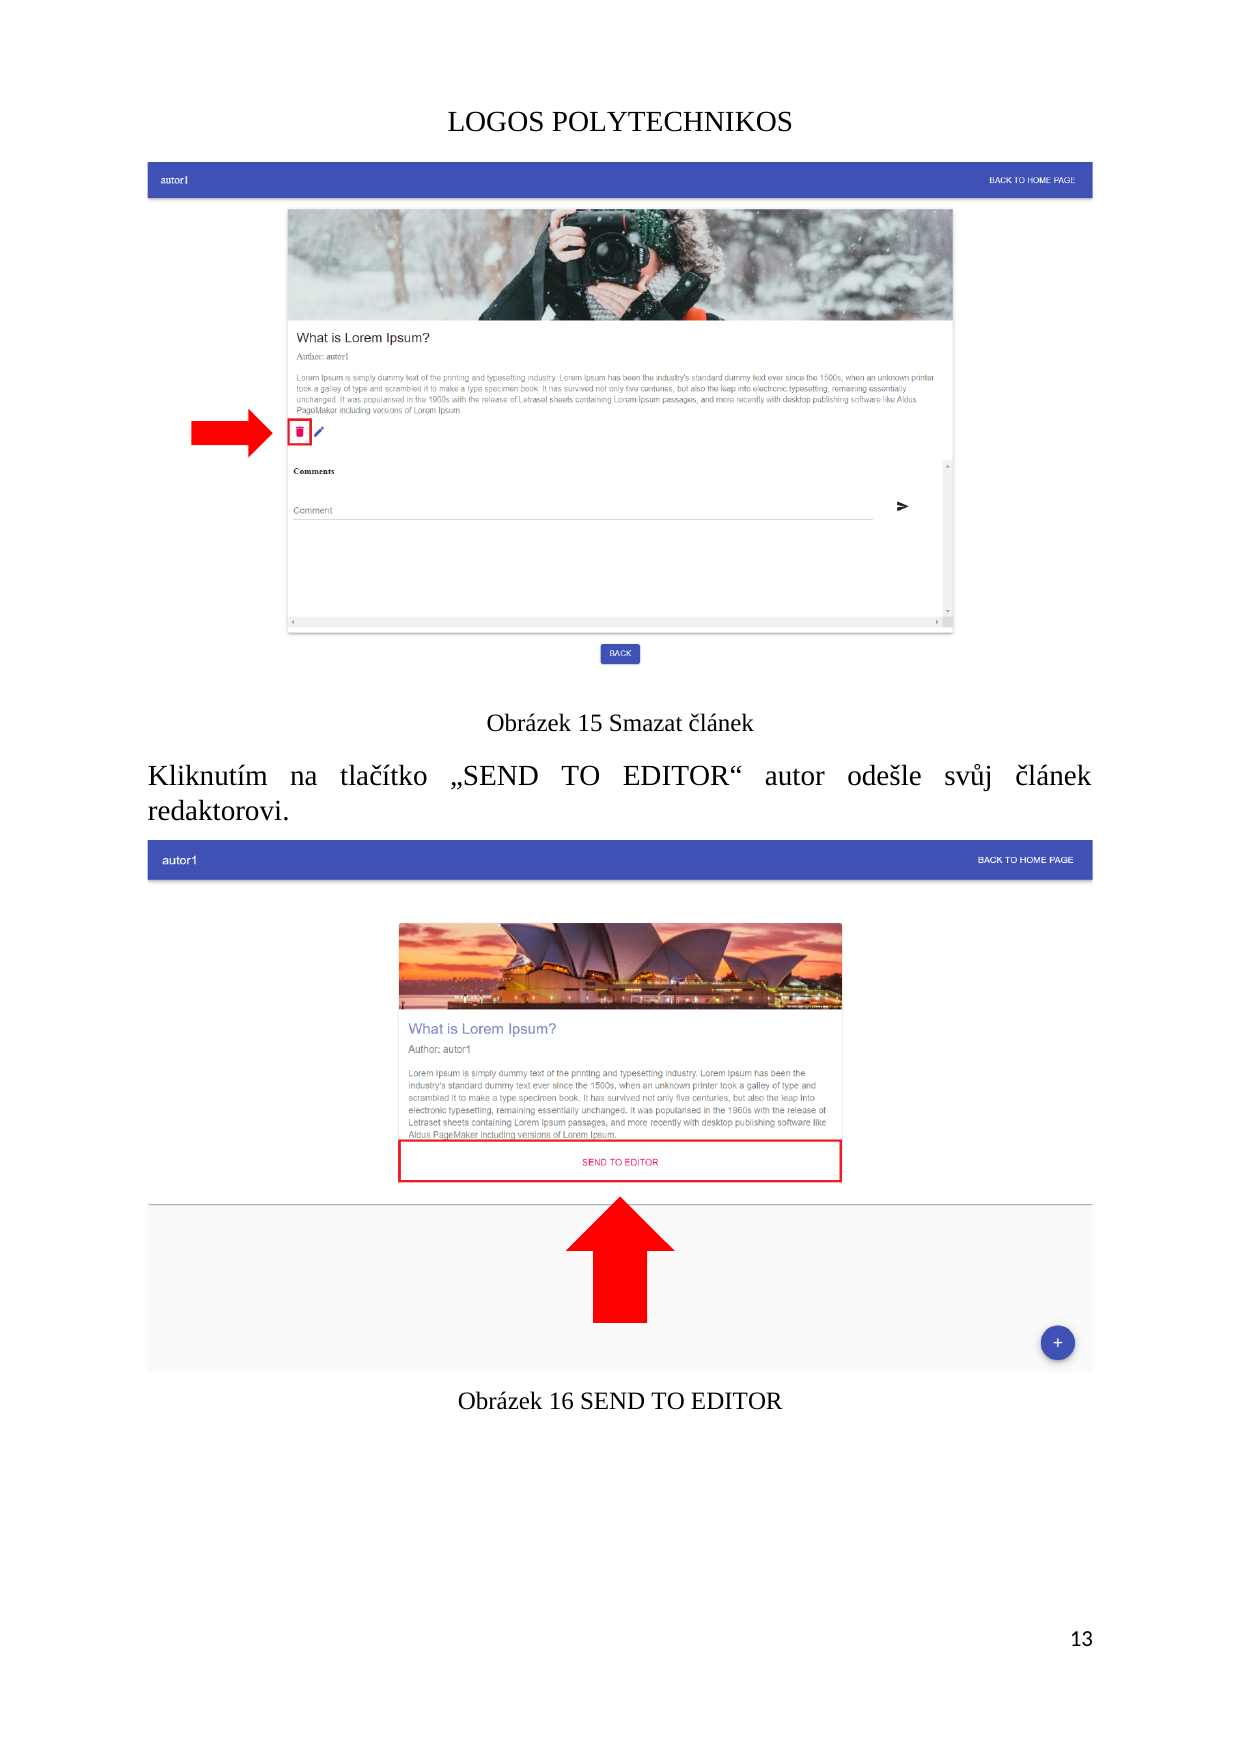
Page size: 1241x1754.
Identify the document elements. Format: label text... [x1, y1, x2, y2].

picture [147, 162, 1093, 695]
text Kliknutím na tlačítko „SEND TO EDITOR“ autor odešle svůj článek redaktorovi. [148, 758, 1093, 826]
picture [147, 840, 1093, 1372]
text Obrázek 16 SEND TO EDITOR [148, 1386, 1093, 1415]
text Obrázek 15 Smazat článek [148, 708, 1093, 737]
